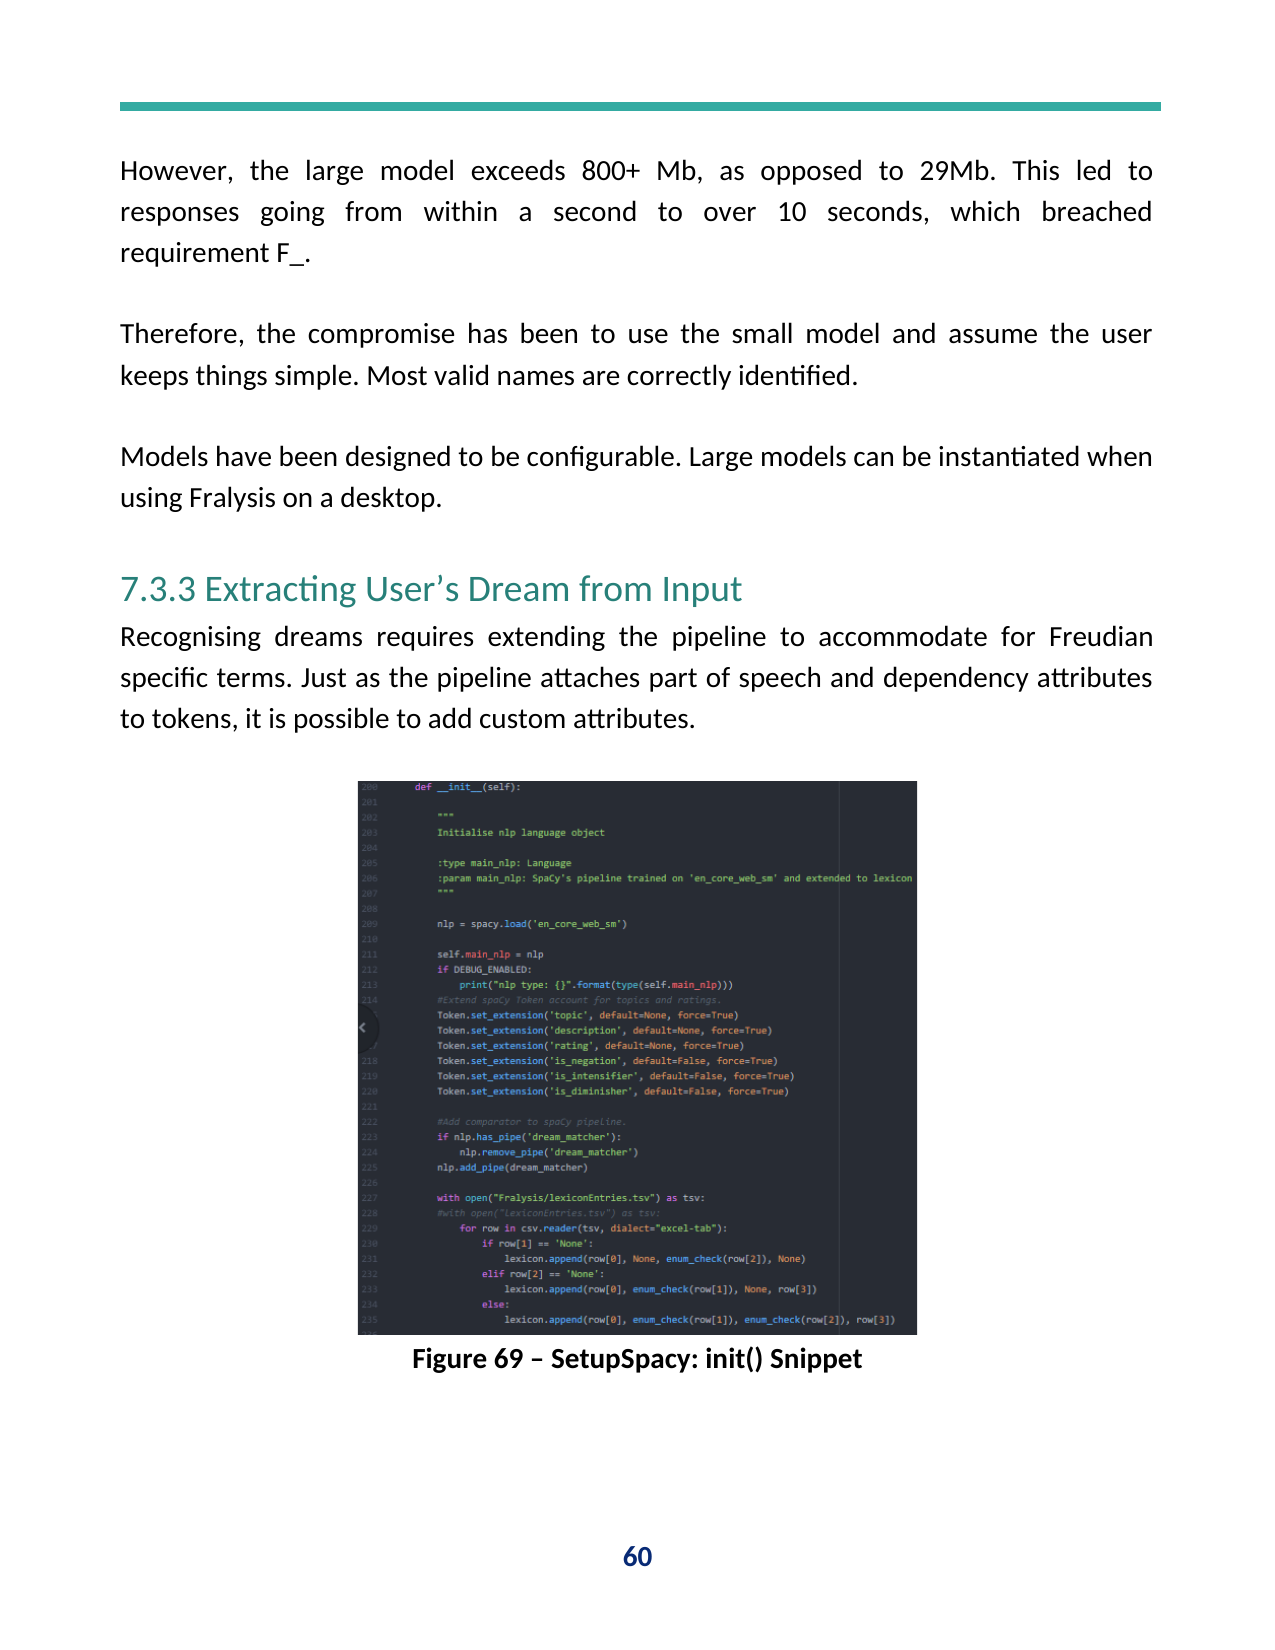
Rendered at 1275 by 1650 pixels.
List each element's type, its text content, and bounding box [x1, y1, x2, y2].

text Therefore, the compromise has been to use the small model and assume the user keeps things simple. Most valid names are correctly identified. [120, 316, 1155, 392]
subtitle 7.3.3 Extracting User’s Dream from Input [120, 565, 1155, 611]
text Figure 69 – SetupSpacy: init() Snippet [120, 1340, 1155, 1376]
picture [357, 781, 918, 1335]
text Models have been designed to be configurable. Large models can be instantiated when using Fralysis on a desktop. [120, 438, 1155, 515]
text However, the large model exceeds 800+ Mb, as opposed to 29Mb. This led to responses going from within a second to over 10 seconds, which breached requirement F_. [120, 152, 1155, 269]
text Recognising dreams requires extending the pipeline to accommodate for Freudian specific terms. Just as the pipeline attaches part of speech and dependency attributes to tokens, it is possible to add custom attributes. [120, 618, 1155, 736]
